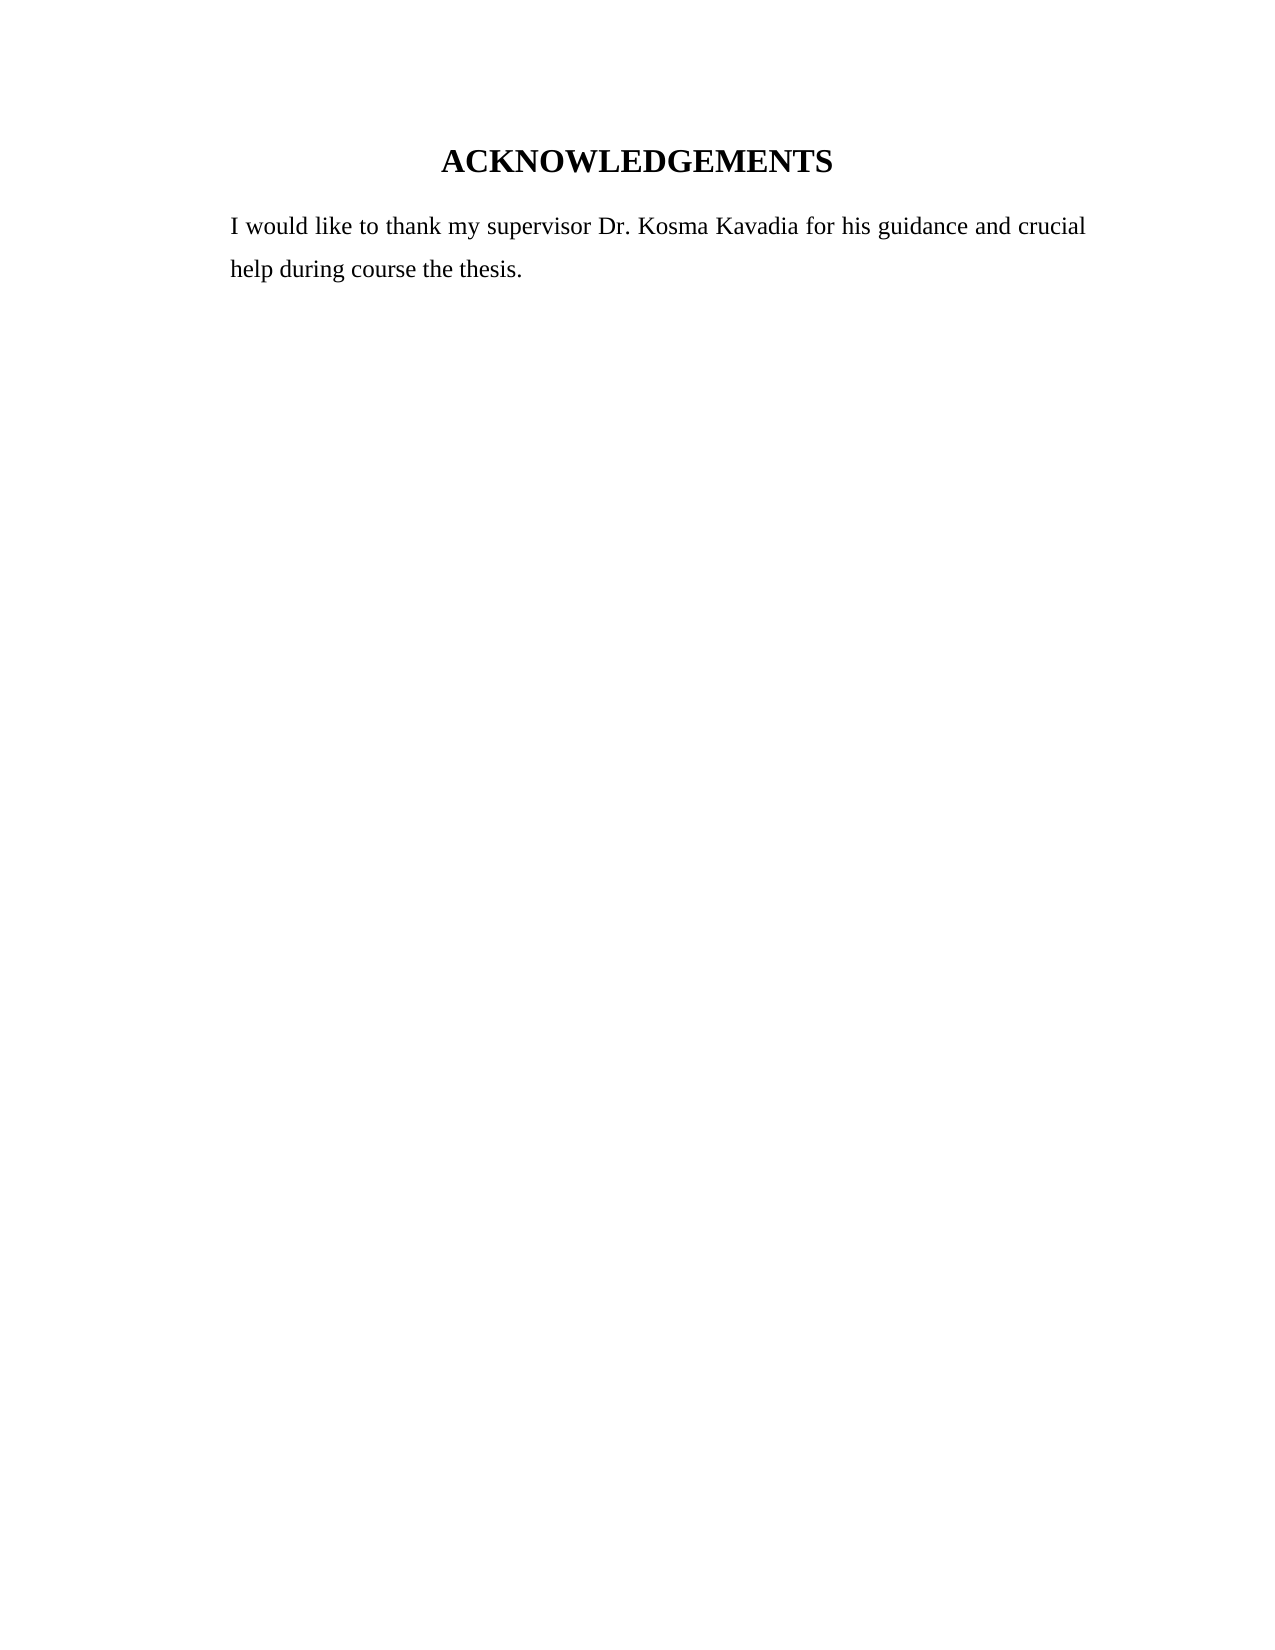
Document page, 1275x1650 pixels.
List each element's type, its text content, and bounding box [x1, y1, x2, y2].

text I would like to thank my supervisor Dr. Kosma Kavadia for his guidance and crucial help during course the thesis. [230, 211, 1087, 283]
subtitle ACKNOWLEDGEMENTS [224, 141, 1050, 179]
